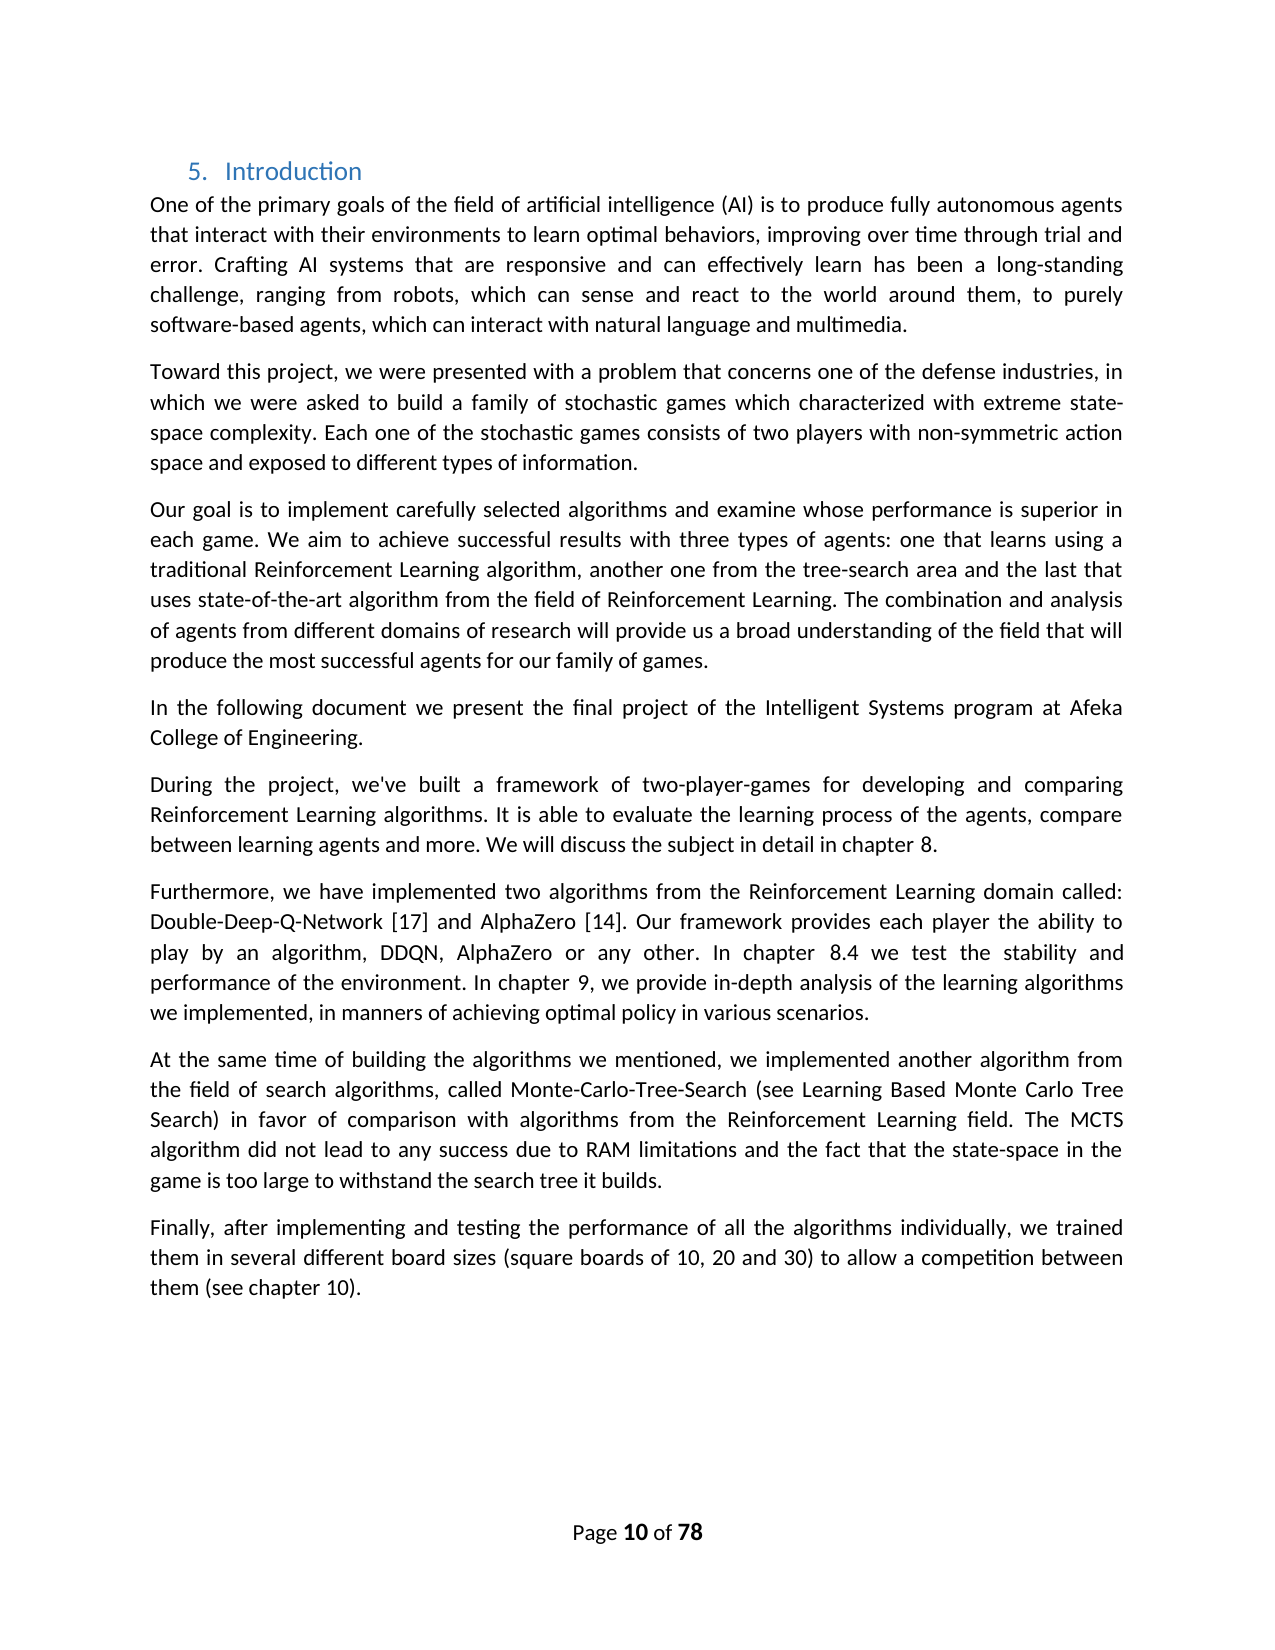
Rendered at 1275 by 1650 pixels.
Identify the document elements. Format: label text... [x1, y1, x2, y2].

text One of the primary goals of the field of artificial intelligence (AI) is to produce fully autonomous agents that interact with their environments to learn optimal behaviors, improving over time through trial and error. Crafting AI systems that are responsive and can effectively learn has been a long-standing challenge, ranging from robots, which can sense and react to the world around them, to purely software-based agents, which can interact with natural language and multimedia. [150, 190, 1125, 339]
subtitle Introduction [187, 154, 1125, 187]
text In the following document we present the final project of the Intelligent Systems program at Afeka College of Engineering. [150, 693, 1125, 751]
text Finally, after implementing and testing the performance of all the algorithms individually, we trained them in several different board sizes (square boards of 10, 20 and 30) to allow a competition between them (see chapter ‎10). [150, 1213, 1125, 1301]
text Toward this project, we were presented with a problem that concerns one of the defense industries, in which we were asked to build a family of stochastic games which characterized with extreme state-space complexity. Each one of the stochastic games consists of two players with non-symmetric action space and exposed to different types of information. [150, 357, 1125, 476]
text At the same time of building the algorithms we mentioned, we implemented another algorithm from the field of search algorithms, called Monte-Carlo-Tree-Search (see Learning Based Monte Carlo Tree Search) in favor of comparison with algorithms from the Reinforcement Learning field. The MCTS algorithm did not lead to any success due to RAM limitations and the fact that the state-space in the game is too large to withstand the search tree it builds. [150, 1045, 1125, 1194]
text Furthermore, we have implemented two algorithms from the Reinforcement Learning domain called: Double-Deep-Q-Network [17] and AlphaZero [14]. Our framework provides each player the ability to play by an algorithm, DDQN, AlphaZero or any other. In chapter ‎8.4 we test the stability and performance of the environment. In chapter ‎9, we provide in-depth analysis of the learning algorithms we implemented, in manners of achieving optimal policy in various scenarios. [150, 877, 1125, 1026]
text During the project, we've built a framework of two-player-games for developing and comparing Reinforcement Learning algorithms. It is able to evaluate the learning process of the agents, compare between learning agents and more. We will discuss the subject in detail in chapter ‎‎8. [150, 770, 1125, 858]
text Our goal is to implement carefully selected algorithms and examine whose performance is superior in each game. We aim to achieve successful results with three types of agents: one that learns using a traditional Reinforcement Learning algorithm, another one from the tree-search area and the last that uses state-of-the-art algorithm from the field of Reinforcement Learning. The combination and analysis of agents from different domains of research will provide us a broad understanding of the field that will produce the most successful agents for our family of games. [150, 495, 1125, 674]
